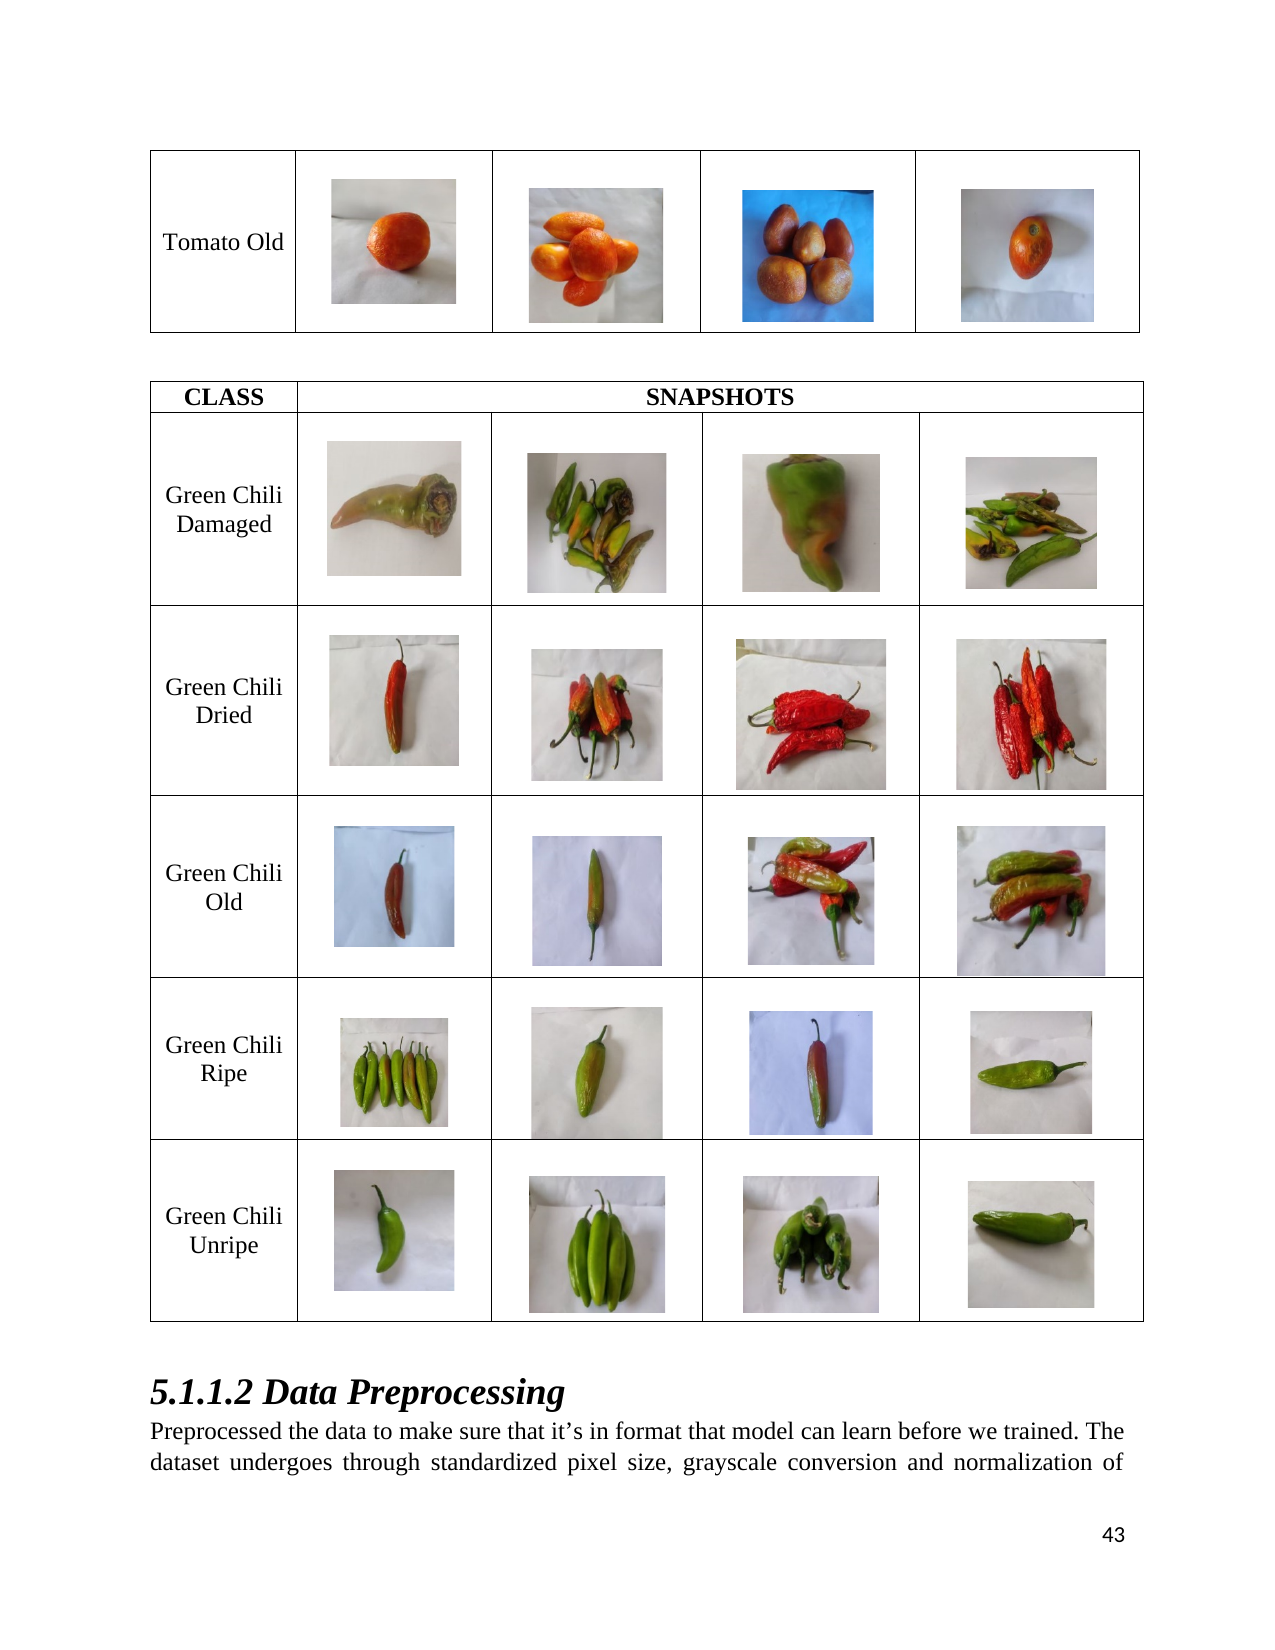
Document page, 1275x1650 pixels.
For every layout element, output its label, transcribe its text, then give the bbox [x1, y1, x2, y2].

table_cell [701, 151, 915, 332]
picture [970, 1011, 1093, 1134]
table_cell [298, 1140, 491, 1321]
picture [967, 1181, 1095, 1308]
table_cell Green Chili Ripe [151, 978, 297, 1139]
table_cell [703, 606, 919, 795]
subtitle 5.1.1.2 Data Preprocessing [150, 1369, 1125, 1412]
table_cell Tomato Old [151, 151, 295, 332]
picture [528, 188, 664, 323]
picture [743, 1176, 879, 1313]
table_cell [298, 413, 491, 604]
table_cell Green Chili Old [151, 796, 297, 977]
picture [956, 639, 1107, 790]
table_cell [920, 1140, 1143, 1321]
table_cell [492, 606, 702, 795]
table_cell [493, 151, 700, 332]
picture [329, 635, 459, 766]
picture [532, 836, 662, 966]
table_cell [920, 796, 1143, 977]
table_cell [916, 151, 1139, 332]
table_header SNAPSHOTS [298, 382, 1143, 412]
table_cell [492, 796, 702, 977]
table_cell [920, 606, 1143, 795]
picture [531, 649, 663, 781]
picture [965, 457, 1097, 589]
picture [334, 1170, 455, 1291]
picture [334, 826, 455, 947]
picture [527, 453, 667, 593]
table_cell [703, 1140, 919, 1321]
table_cell [492, 978, 702, 1139]
table_cell [703, 413, 919, 604]
picture [531, 1007, 663, 1139]
picture [331, 179, 457, 304]
picture [736, 639, 887, 790]
picture [747, 837, 875, 965]
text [150, 1416, 1125, 1476]
table_cell [296, 151, 492, 332]
table_cell [492, 1140, 702, 1321]
table_cell [298, 978, 491, 1139]
table_cell [920, 413, 1143, 604]
table_cell [298, 796, 491, 977]
picture [529, 1176, 665, 1313]
table_cell [703, 796, 919, 977]
picture [749, 1011, 873, 1135]
picture [742, 190, 874, 322]
picture [340, 1018, 449, 1127]
table_cell [492, 413, 702, 604]
table_cell Green Chili Damaged [151, 413, 297, 604]
picture [742, 454, 880, 592]
table_cell [298, 606, 491, 795]
picture [327, 441, 462, 576]
picture [961, 189, 1094, 322]
table_cell Green Chili Unripe [151, 1140, 297, 1321]
picture [957, 826, 1106, 976]
table_header CLASS [151, 382, 297, 412]
table_cell Green Chili Dried [151, 606, 297, 795]
table_cell [703, 978, 919, 1139]
table_cell [920, 978, 1143, 1139]
